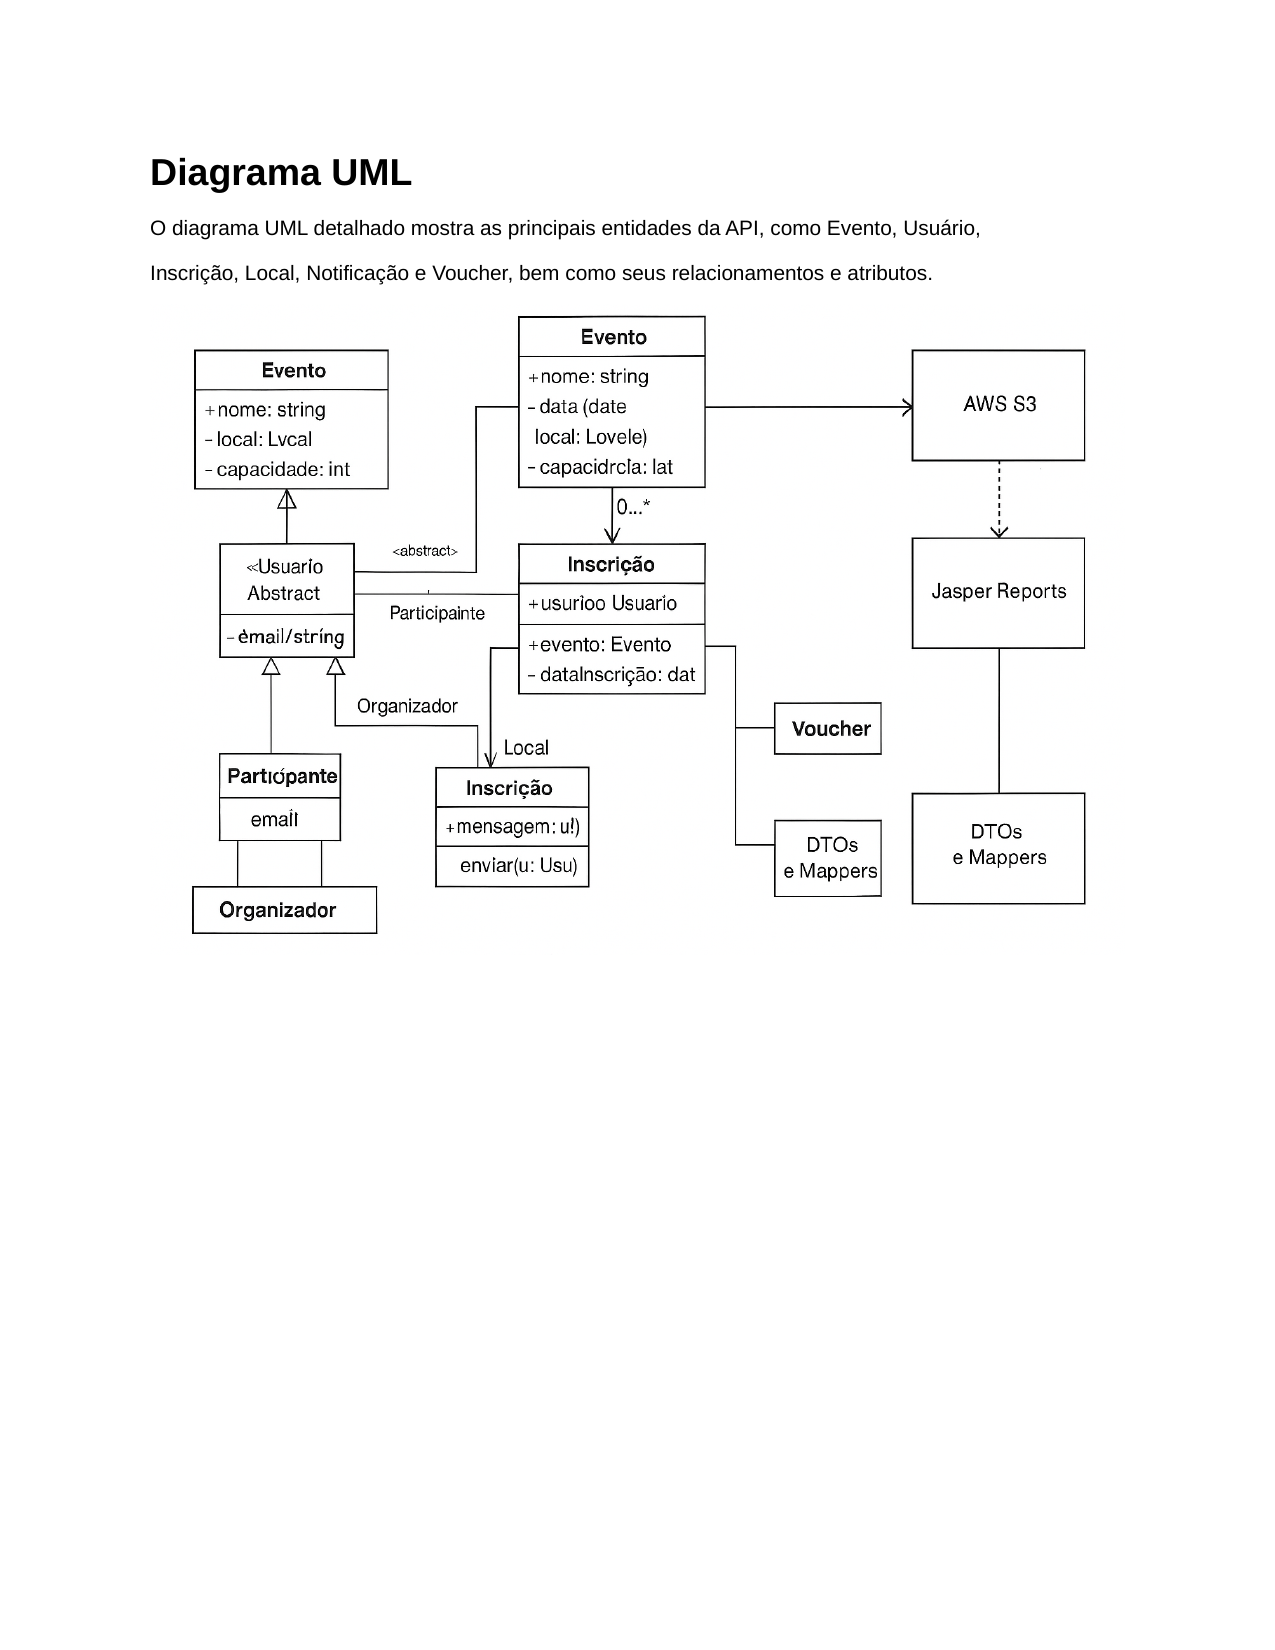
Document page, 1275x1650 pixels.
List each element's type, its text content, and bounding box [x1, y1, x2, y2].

text O diagrama UML detalhado mostra as principais entidades da API, como Evento, Usuário, [150, 216, 1125, 240]
text Inscrição, Local, Notificação e Voucher, bem como seus relacionamentos e atributos. [150, 260, 1125, 284]
text Diagrama UML [150, 150, 1125, 193]
